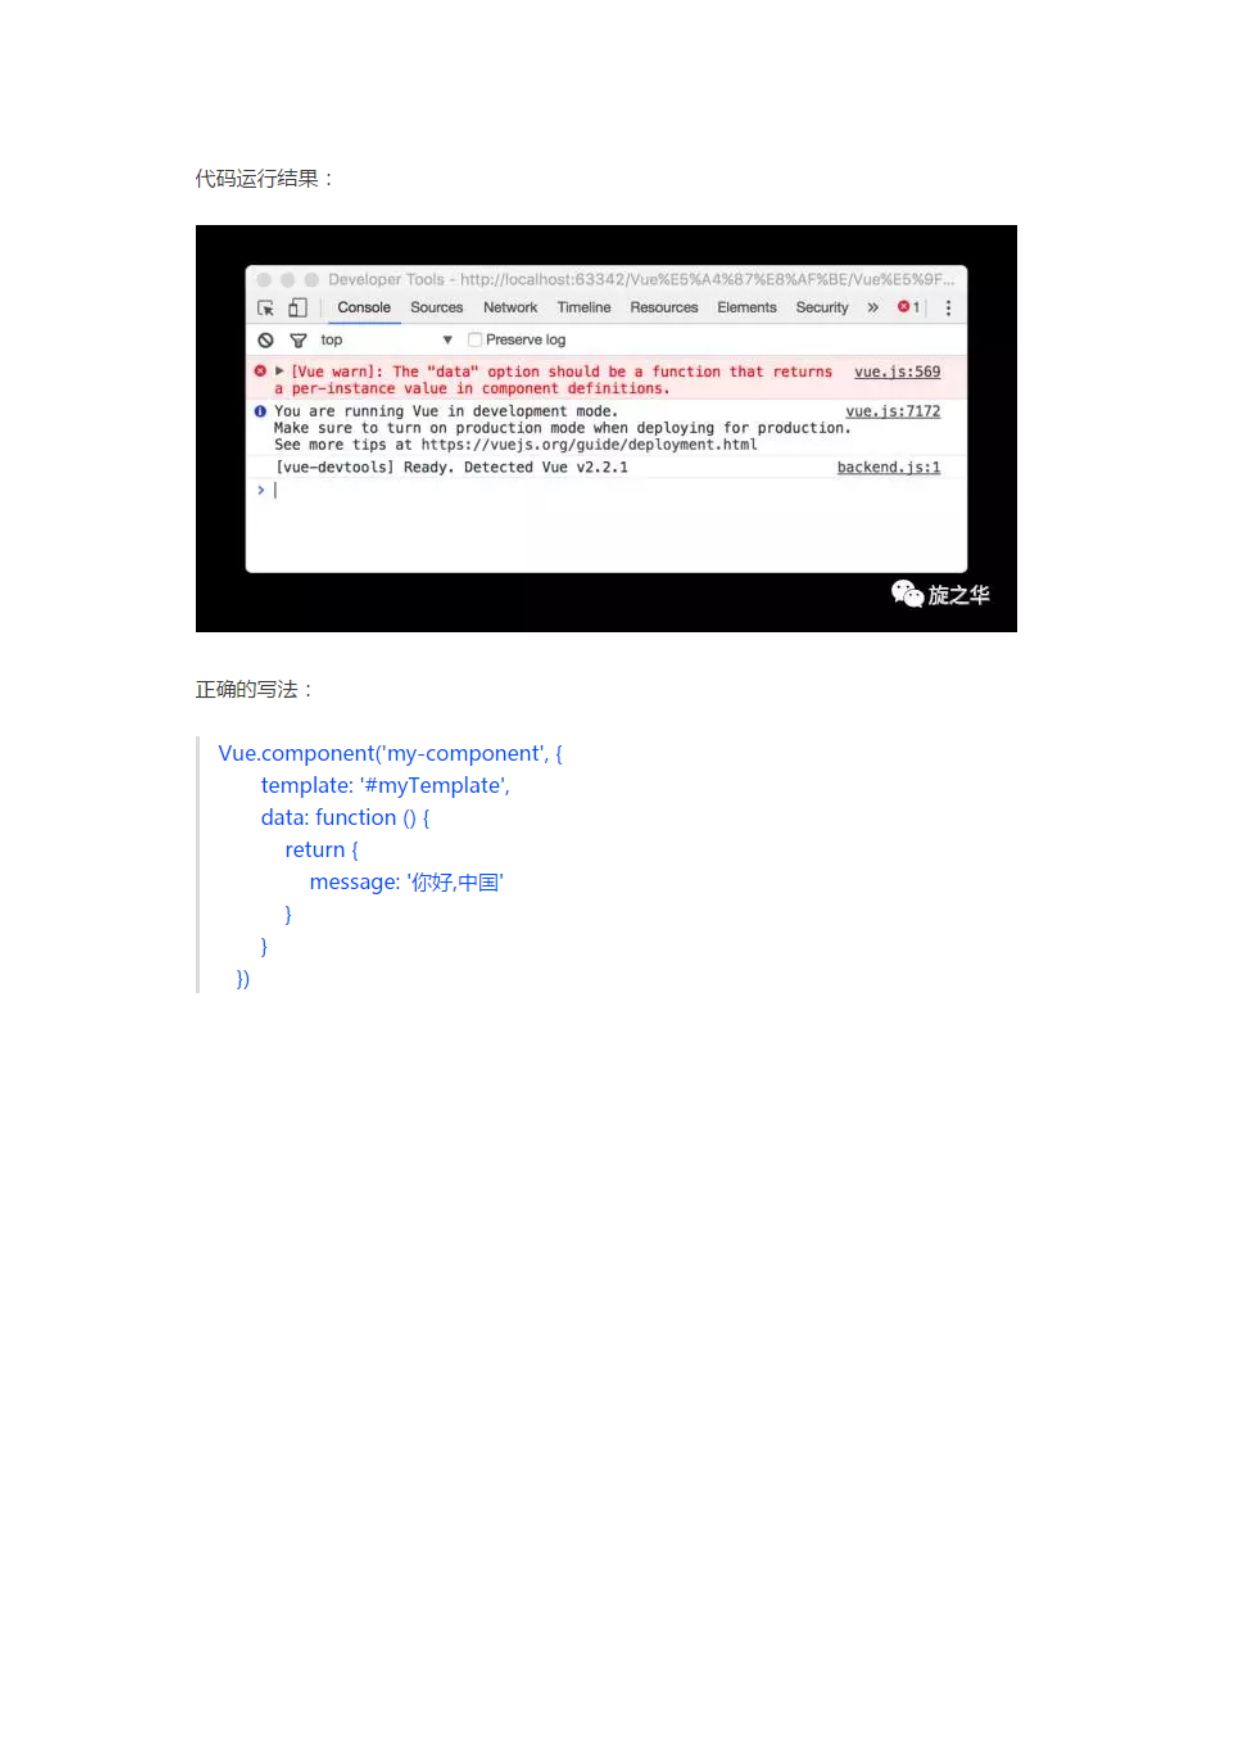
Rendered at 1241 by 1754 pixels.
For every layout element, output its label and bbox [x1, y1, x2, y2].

picture [187, 162, 1052, 1001]
